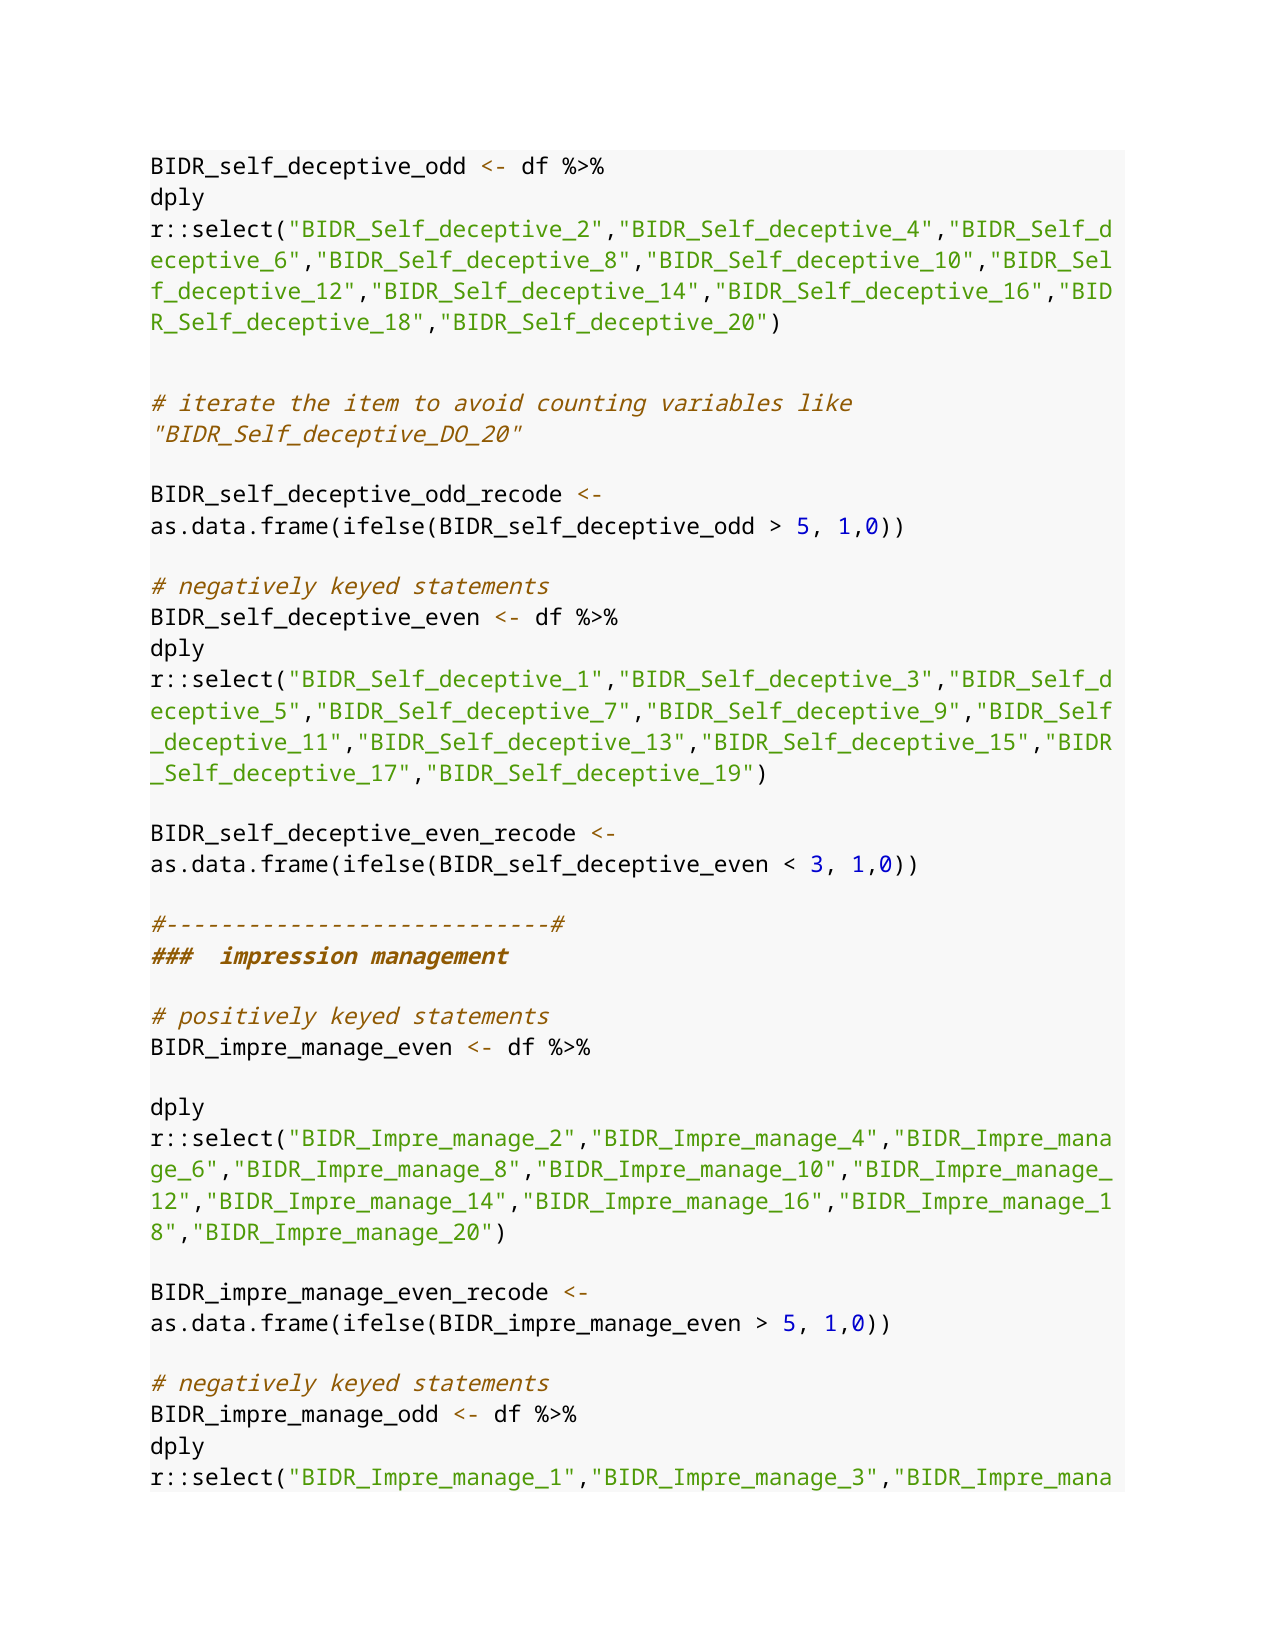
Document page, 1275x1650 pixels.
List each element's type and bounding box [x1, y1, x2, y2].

text [150, 150, 1125, 366]
text [150, 387, 1125, 1492]
